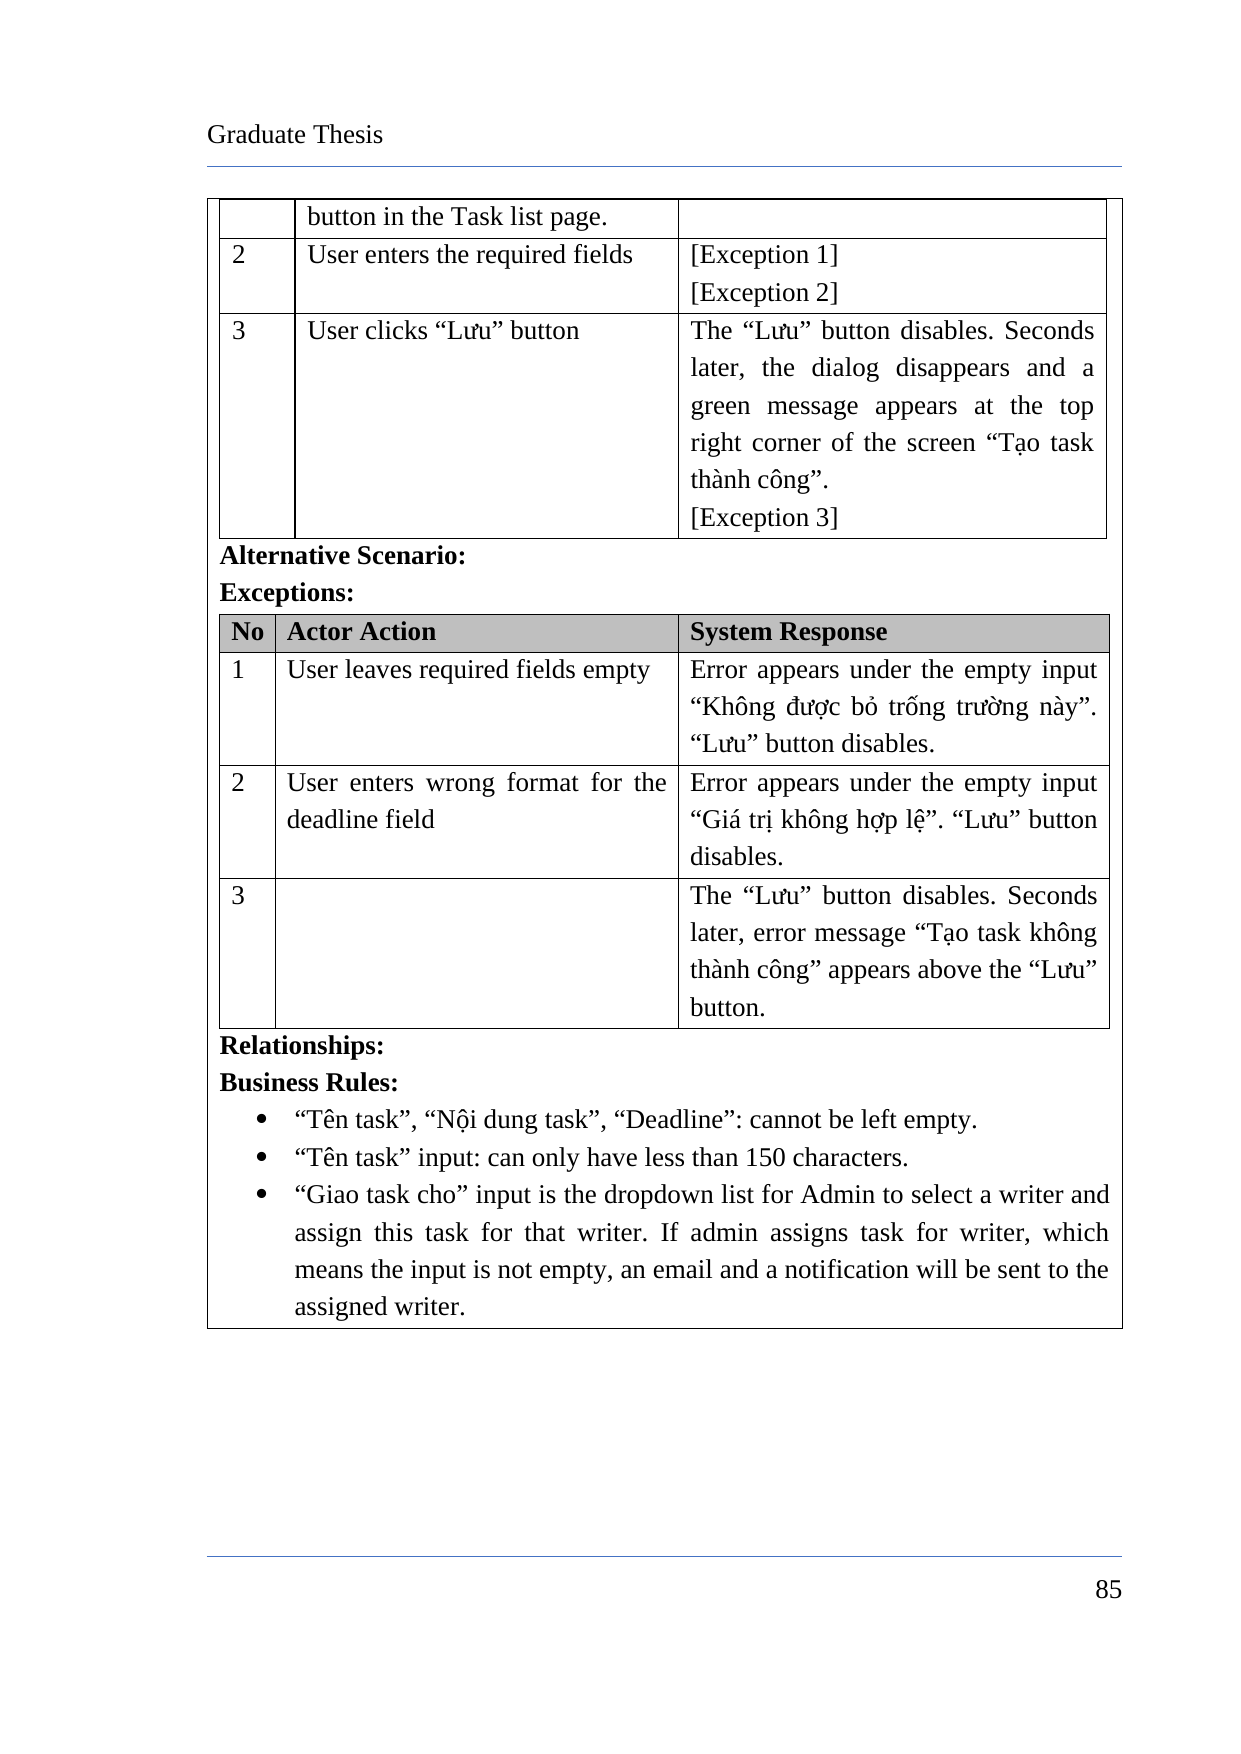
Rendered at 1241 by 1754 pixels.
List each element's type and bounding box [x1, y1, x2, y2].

table_cell [208, 199, 1122, 1328]
